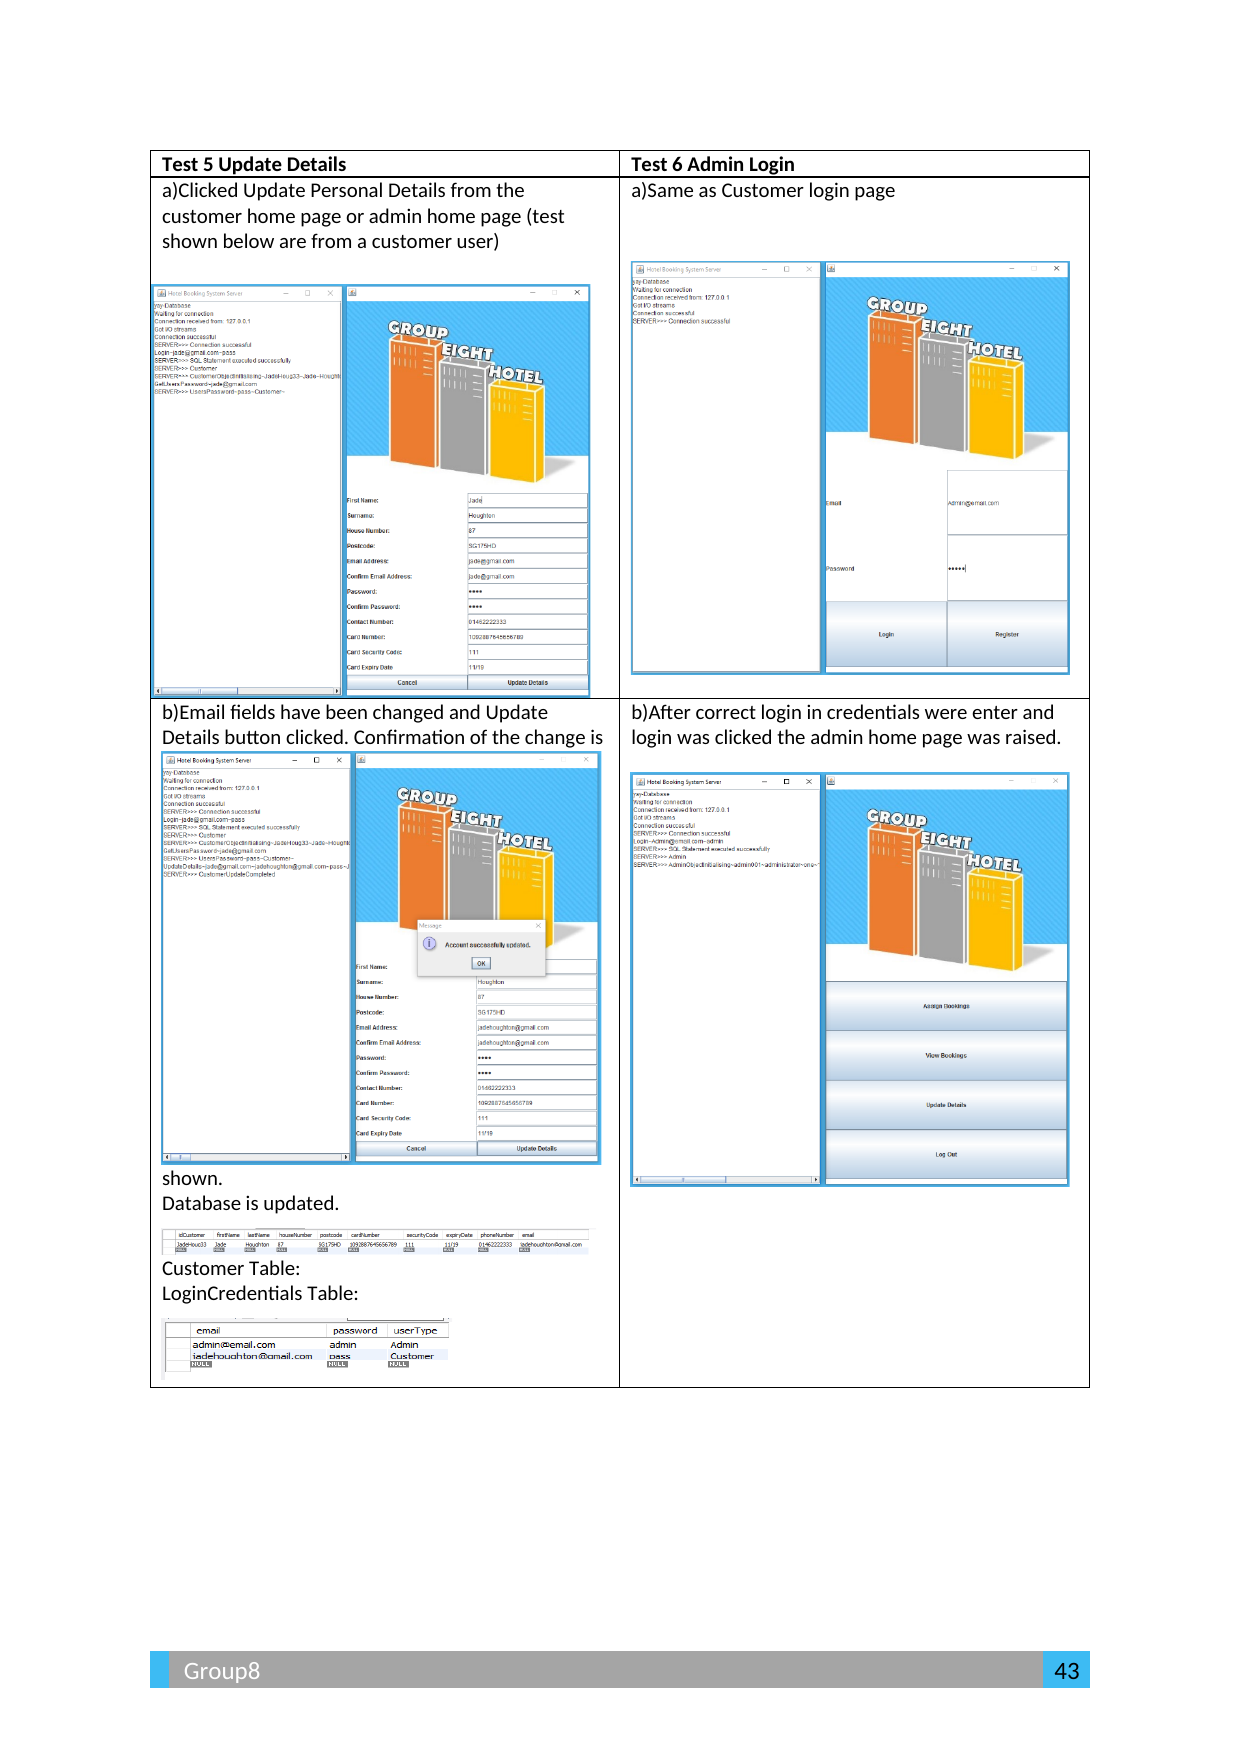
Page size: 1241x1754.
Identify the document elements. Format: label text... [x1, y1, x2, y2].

table_cell b)Email fields have been changed and Update Details button clicked. Confirmation of the change is shown. Database is updated. Customer Table: LoginCredentials Table: [151, 699, 619, 1387]
picture [630, 261, 1070, 675]
table_header Test 5 Update Details [151, 151, 619, 176]
picture [161, 1318, 453, 1380]
picture [151, 284, 591, 698]
table_header Test 6 Admin Login [620, 151, 1089, 176]
picture [630, 772, 1070, 1187]
picture [161, 1228, 597, 1255]
table_cell a)Same as Customer login page [620, 178, 1089, 698]
picture [161, 751, 602, 1165]
table_cell b)After correct login in credentials were enter and login was clicked the admin home page was raised. [620, 699, 1089, 1387]
table_cell a)Clicked Update Personal Details from the customer home page or admin home page (test shown below are from a customer user) [151, 178, 619, 698]
